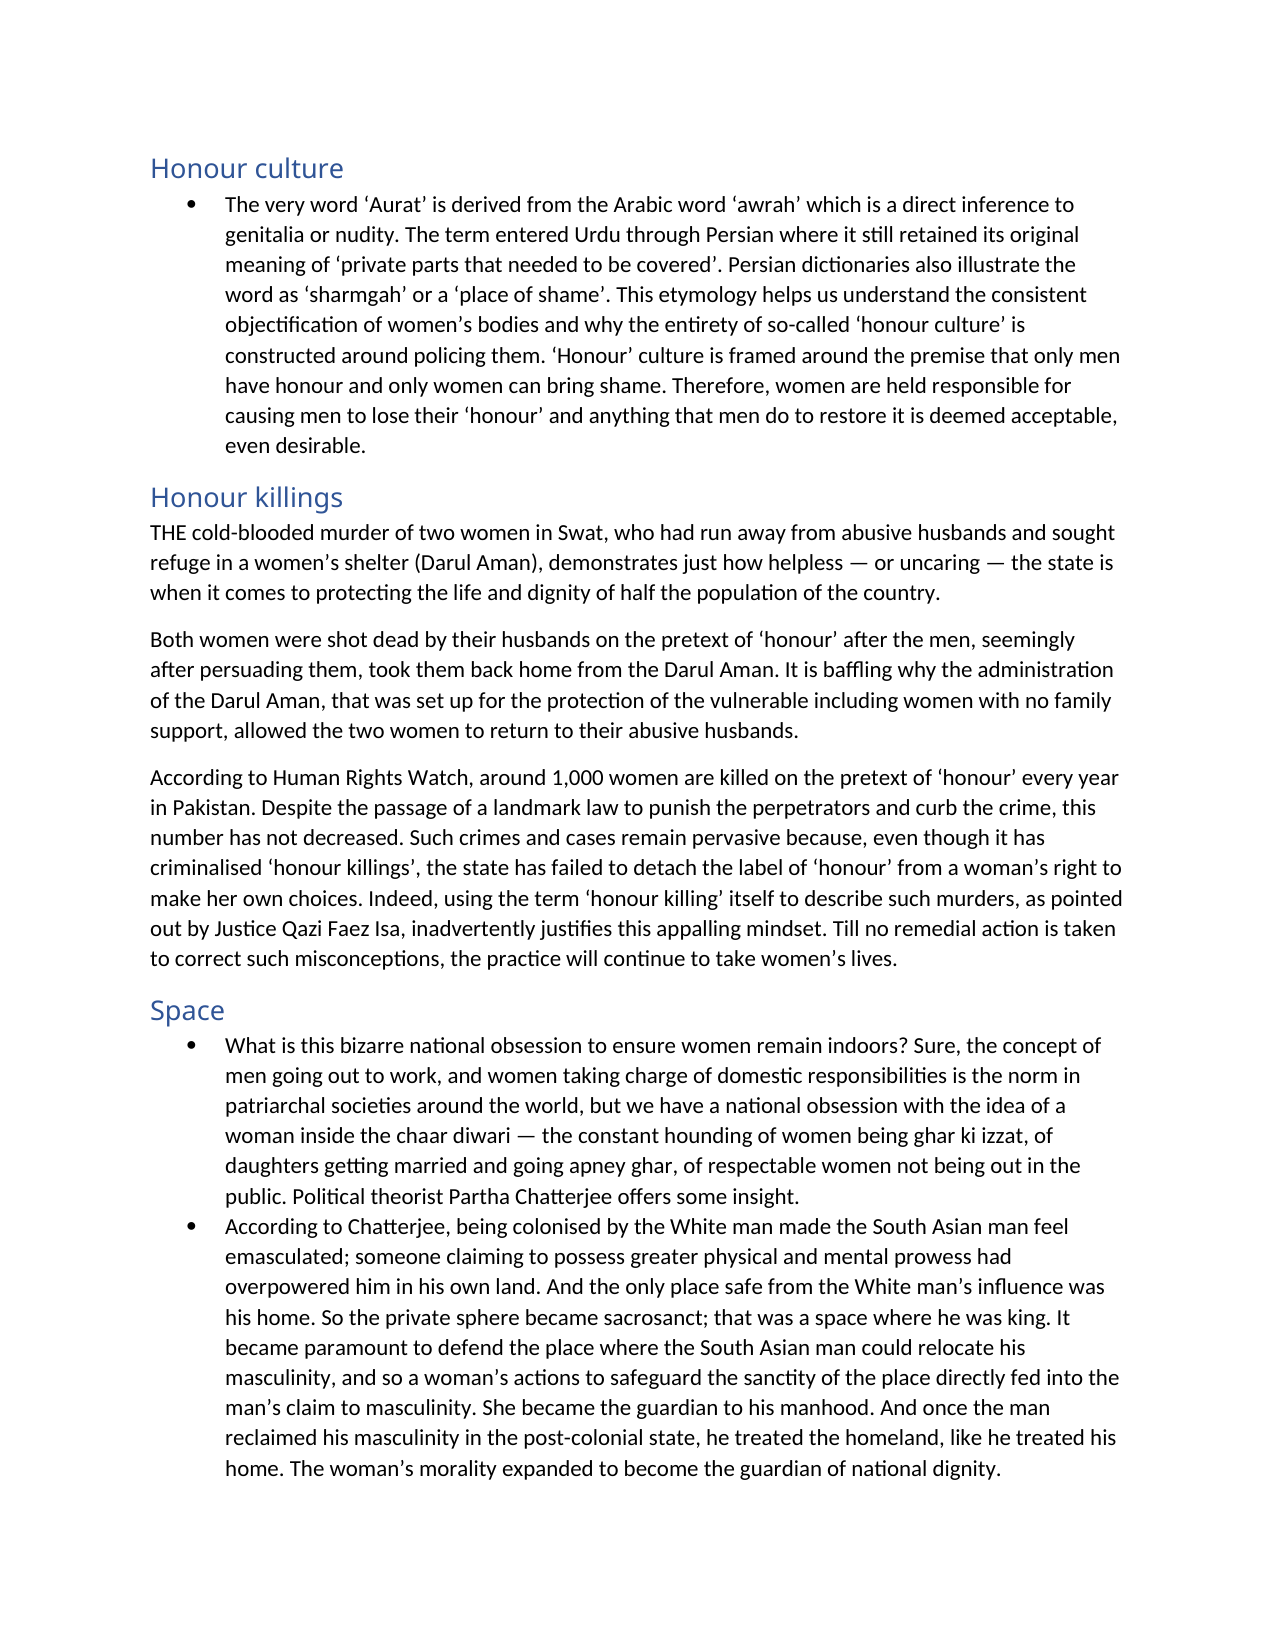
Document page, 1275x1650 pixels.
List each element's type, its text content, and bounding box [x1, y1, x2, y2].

list According to Chatterjee, being colonised by the White man made the South Asian man feel emasculated; someone claiming to possess greater physical and mental prowess had overpowered him in his own land. And the only place safe from the White man’s influence was his home. So the private sphere became sacrosanct; that was a space where he was king. It became paramount to defend the place where the South Asian man could relocate his masculinity, and so a woman’s actions to safeguard the sanctity of the place directly fed into the man’s claim to masculinity. She became the guardian to his manhood. And once the man reclaimed his masculinity in the post-colonial state, he treated the homeland, like he treated his home. The woman’s morality expanded to become the guardian of national dignity. [187, 1212, 1125, 1482]
text THE cold-blooded murder of two women in Swat, who had run away from abusive husbands and sought refuge in a women’s shelter (Darul Aman), demonstrates just how helpless — or uncaring — the state is when it comes to protecting the life and dignity of half the population of the country. [150, 518, 1125, 607]
subtitle Honour killings [150, 478, 1125, 515]
text According to Human Rights Watch, around 1,000 women are killed on the pretext of ‘honour’ every year in Pakistan. Despite the passage of a landmark law to punish the perpetrators and curb the crime, this number has not decreased. Such crimes and cases remain pervasive because, even though it has criminalised ‘honour killings’, the state has failed to detach the label of ‘honour’ from a woman’s right to make her own choices. Indeed, using the term ‘honour killing’ itself to describe such murders, as pointed out by Justice Qazi Faez Isa, inadvertently justifies this appalling mindset. Till no remedial action is taken to correct such misconceptions, the practice will continue to take women’s lives. [150, 763, 1125, 972]
subtitle Space [150, 991, 1125, 1028]
list What is this bizarre national obsession to ensure women remain indoors? Sure, the concept of men going out to work, and women taking charge of domestic responsibilities is the norm in patriarchal societies around the world, but we have a national obsession with the idea of a woman inside the chaar diwari — the constant hounding of women being ghar ki izzat, of daughters getting married and going apney ghar, of respectable women not being out in the public. Political theorist Partha Chatterjee offers some insight. [187, 1031, 1125, 1210]
text Both women were shot dead by their husbands on the pretext of ‘honour’ after the men, seemingly after persuading them, took them back home from the Darul Aman. It is baffling why the administration of the Darul Aman, that was set up for the protection of the vulnerable including women with no family support, allowed the two women to return to their abusive husbands. [150, 625, 1125, 744]
list The very word ‘Aurat’ is derived from the Arabic word ‘awrah’ which is a direct inference to genitalia or nudity. The term entered Urdu through Persian where it still retained its original meaning of ‘private parts that needed to be covered’. Persian dictionaries also illustrate the word as ‘sharmgah’ or a ‘place of shame’. This etymology helps us understand the consistent objectification of women’s bodies and why the entirety of so-called ‘honour culture’ is constructed around policing them. ‘Honour’ culture is framed around the premise that only men have honour and only women can bring shame. Therefore, women are held responsible for causing men to lose their ‘honour’ and anything that men do to restore it is deemed acceptable, even desirable. [187, 190, 1125, 459]
subtitle Honour culture [150, 150, 1125, 187]
